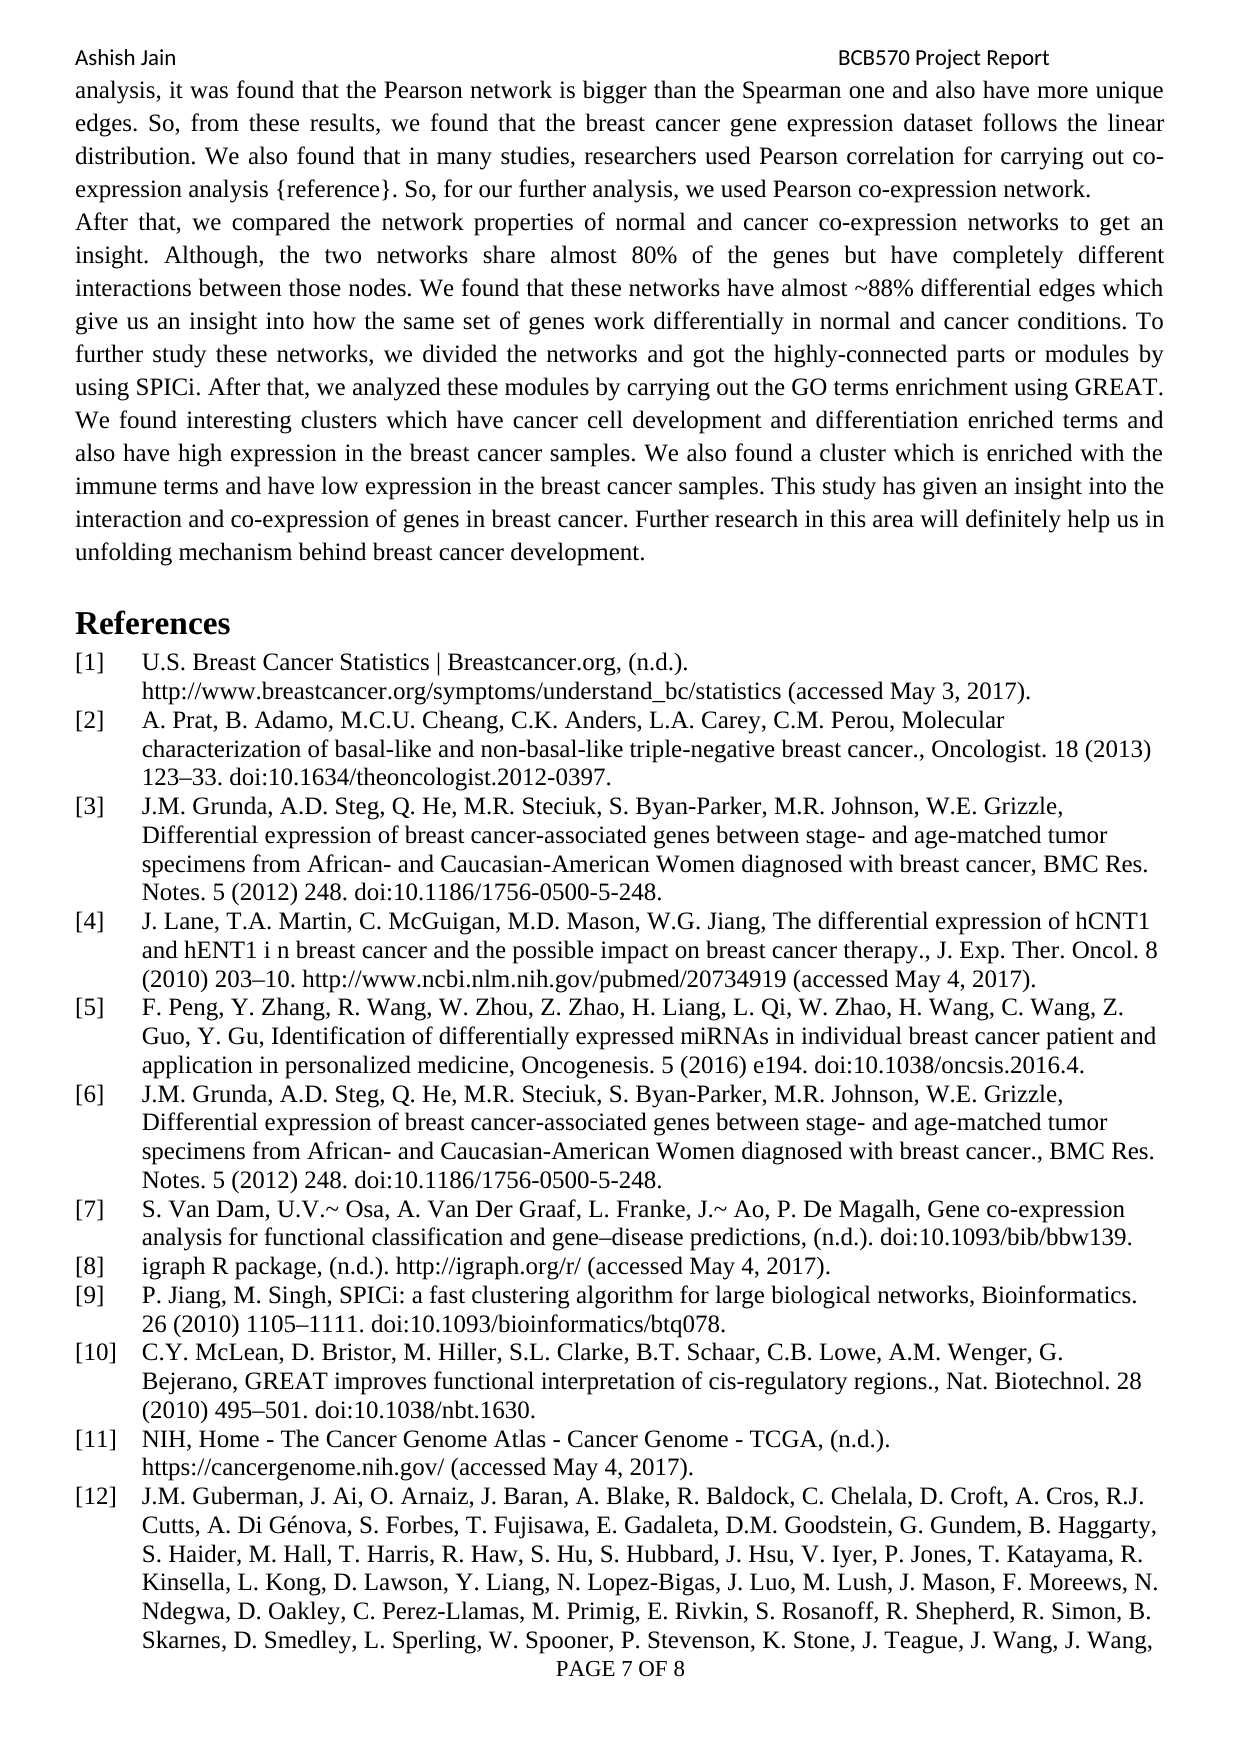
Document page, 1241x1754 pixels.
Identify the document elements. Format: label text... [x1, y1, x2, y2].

text [3] J.M. Grunda, A.D. Steg, Q. He, M.R. Steciuk, S. Byan-Parker, M.R. Johnson, W.E. Grizzle, Differential expression of breast cancer-associated genes between stage- and age-matched tumor specimens from African- and Caucasian-American Women diagnosed with breast cancer, BMC Res. Notes. 5 (2012) 248. doi:10.1186/1756-0500-5-248. [75, 791, 1165, 906]
text [7] S. Van Dam, U.V.~ Osa, A. Van Der Graaf, L. Franke, J.~ Ao, P. De Magalh, Gene co-expression analysis for functional classification and gene–disease predictions, (n.d.). doi:10.1093/bib/bbw139. [75, 1194, 1165, 1251]
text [75, 75, 1165, 203]
text [8] igraph R package, (n.d.). http://igraph.org/r/ (accessed May 4, 2017). [75, 1251, 1165, 1280]
text After that, we compared the network properties of normal and cancer co-expression networks to get an insight. Although, the two networks share almost 80% of the genes but have completely different interactions between those nodes. We found that these networks have almost ~88% differential edges which give us an insight into how the same set of genes work differentially in normal and cancer conditions. To further study these networks, we divided the networks and got the highly-connected parts or modules by using SPICi. After that, we analyzed these modules by carrying out the GO terms enrichment using GREAT. We found interesting clusters which have cancer cell development and differentiation enriched terms and also have high expression in the breast cancer samples. We also found a cluster which is enriched with the immune terms and have low expression in the breast cancer samples. This study has given an insight into the interaction and co-expression of genes in breast cancer. Further research in this area will definitely help us in unfolding mechanism behind breast cancer development. [75, 207, 1165, 566]
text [75, 1481, 1165, 1654]
text [10] C.Y. McLean, D. Bristor, M. Hiller, S.L. Clarke, B.T. Schaar, C.B. Lowe, A.M. Wenger, G. Bejerano, GREAT improves functional interpretation of cis-regulatory regions., Nat. Biotechnol. 28 (2010) 495–501. doi:10.1038/nbt.1630. [75, 1337, 1165, 1424]
text [4] J. Lane, T.A. Martin, C. McGuigan, M.D. Mason, W.G. Jiang, The differential expression of hCNT1 and hENT1 i n breast cancer and the possible impact on breast cancer therapy., J. Exp. Ther. Oncol. 8 (2010) 203–10. http://www.ncbi.nlm.nih.gov/pubmed/20734919 (accessed May 4, 2017). [75, 906, 1165, 992]
text [2] A. Prat, B. Adamo, M.C.U. Cheang, C.K. Anders, L.A. Carey, C.M. Perou, Molecular characterization of basal-like and non-basal-like triple-negative breast cancer., Oncologist. 18 (2013) 123–33. doi:10.1634/theoncologist.2012-0397. [75, 705, 1165, 791]
text [11] NIH, Home - The Cancer Genome Atlas - Cancer Genome - TCGA, (n.d.). https://cancergenome.nih.gov/ (accessed May 4, 2017). [75, 1424, 1165, 1481]
text [1] U.S. Breast Cancer Statistics | Breastcancer.org, (n.d.). http://www.breastcancer.org/symptoms/understand_bc/statistics (accessed May 3, 2017). [75, 647, 1165, 705]
text [9] P. Jiang, M. Singh, SPICi: a fast clustering algorithm for large biological networks, Bioinformatics. 26 (2010) 1105–1111. doi:10.1093/bioinformatics/btq078. [75, 1280, 1165, 1337]
text [5] F. Peng, Y. Zhang, R. Wang, W. Zhou, Z. Zhao, H. Liang, L. Qi, W. Zhao, H. Wang, C. Wang, Z. Guo, Y. Gu, Identification of differentially expressed miRNAs in individual breast cancer patient and application in personalized medicine, Oncogenesis. 5 (2016) e194. doi:10.1038/oncsis.2016.4. [75, 992, 1165, 1079]
text References [75, 603, 1165, 642]
text [6] J.M. Grunda, A.D. Steg, Q. He, M.R. Steciuk, S. Byan-Parker, M.R. Johnson, W.E. Grizzle, Differential expression of breast cancer-associated genes between stage- and age-matched tumor specimens from African- and Caucasian-American Women diagnosed with breast cancer., BMC Res. Notes. 5 (2012) 248. doi:10.1186/1756-0500-5-248. [75, 1079, 1165, 1194]
